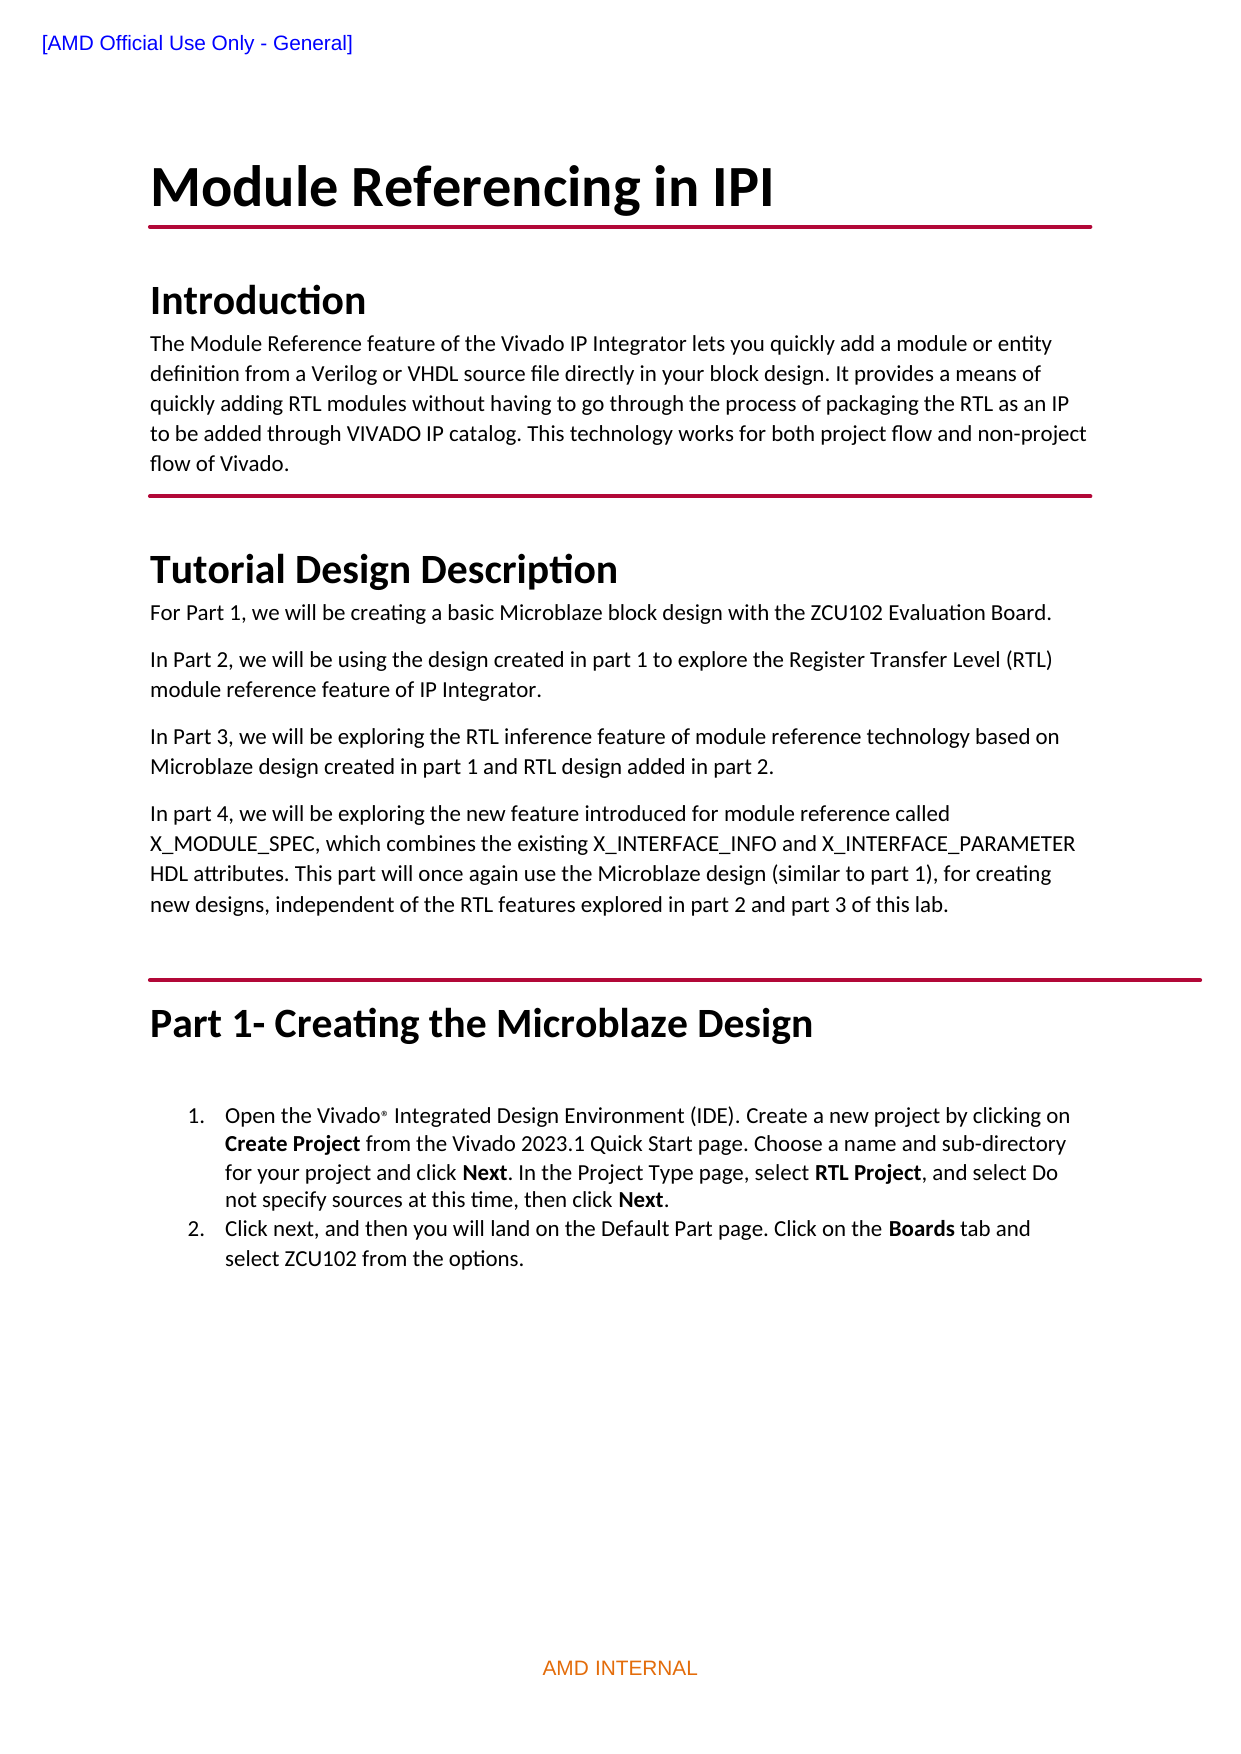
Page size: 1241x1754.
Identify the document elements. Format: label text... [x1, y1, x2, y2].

text In Part 3, we will be exploring the RTL inference feature of module reference technology based on Microblaze design created in part 1 and RTL design added in part 2. [150, 722, 1090, 780]
subtitle Part 1- Creating the Microblaze Design [150, 997, 1090, 1048]
text For Part 1, we will be creating a basic Microblaze block design with the ZCU102 Evaluation Board. [150, 598, 1090, 626]
text The Module Reference feature of the Vivado IP Integrator lets you quickly add a module or entity definition from a Verilog or VHDL source file directly in your block design. It provides a means of quickly adding RTL modules without having to go through the process of packaging the RTL as an IP to be added through VIVADO IP catalog. This technology works for both project flow and non-project flow of Vivado. [150, 329, 1090, 477]
subtitle Tutorial Design Description [150, 543, 1090, 594]
list Open the Vivado® Integrated Design Environment (IDE). Create a new project by clicking on Create Project from the Vivado 2023.1 Quick Start page. Choose a name and sub-directory for your project and click Next. In the Project Type page, select RTL Project, and select Do not specify sources at this time, then click Next. [187, 1102, 1090, 1214]
text In Part 2, we will be using the design created in part 1 to explore the Register Transfer Level (RTL) module reference feature of IP Integrator. [150, 645, 1090, 703]
text In part 4, we will be exploring the new feature introduced for module reference called X_MODULE_SPEC, which combines the existing X_INTERFACE_INFO and X_INTERFACE_PARAMETER HDL attributes. This part will once again use the Microblaze design (similar to part 1), for creating new designs, independent of the RTL features explored in part 2 and part 3 of this lab. [150, 799, 1090, 978]
subtitle Introduction [150, 274, 1090, 324]
subtitle Module Referencing in IPI [150, 150, 1090, 221]
list Click next, and then you will land on the Default Part page. Click on the Boards tab and select ZCU102 from the options. [187, 1214, 1090, 1272]
